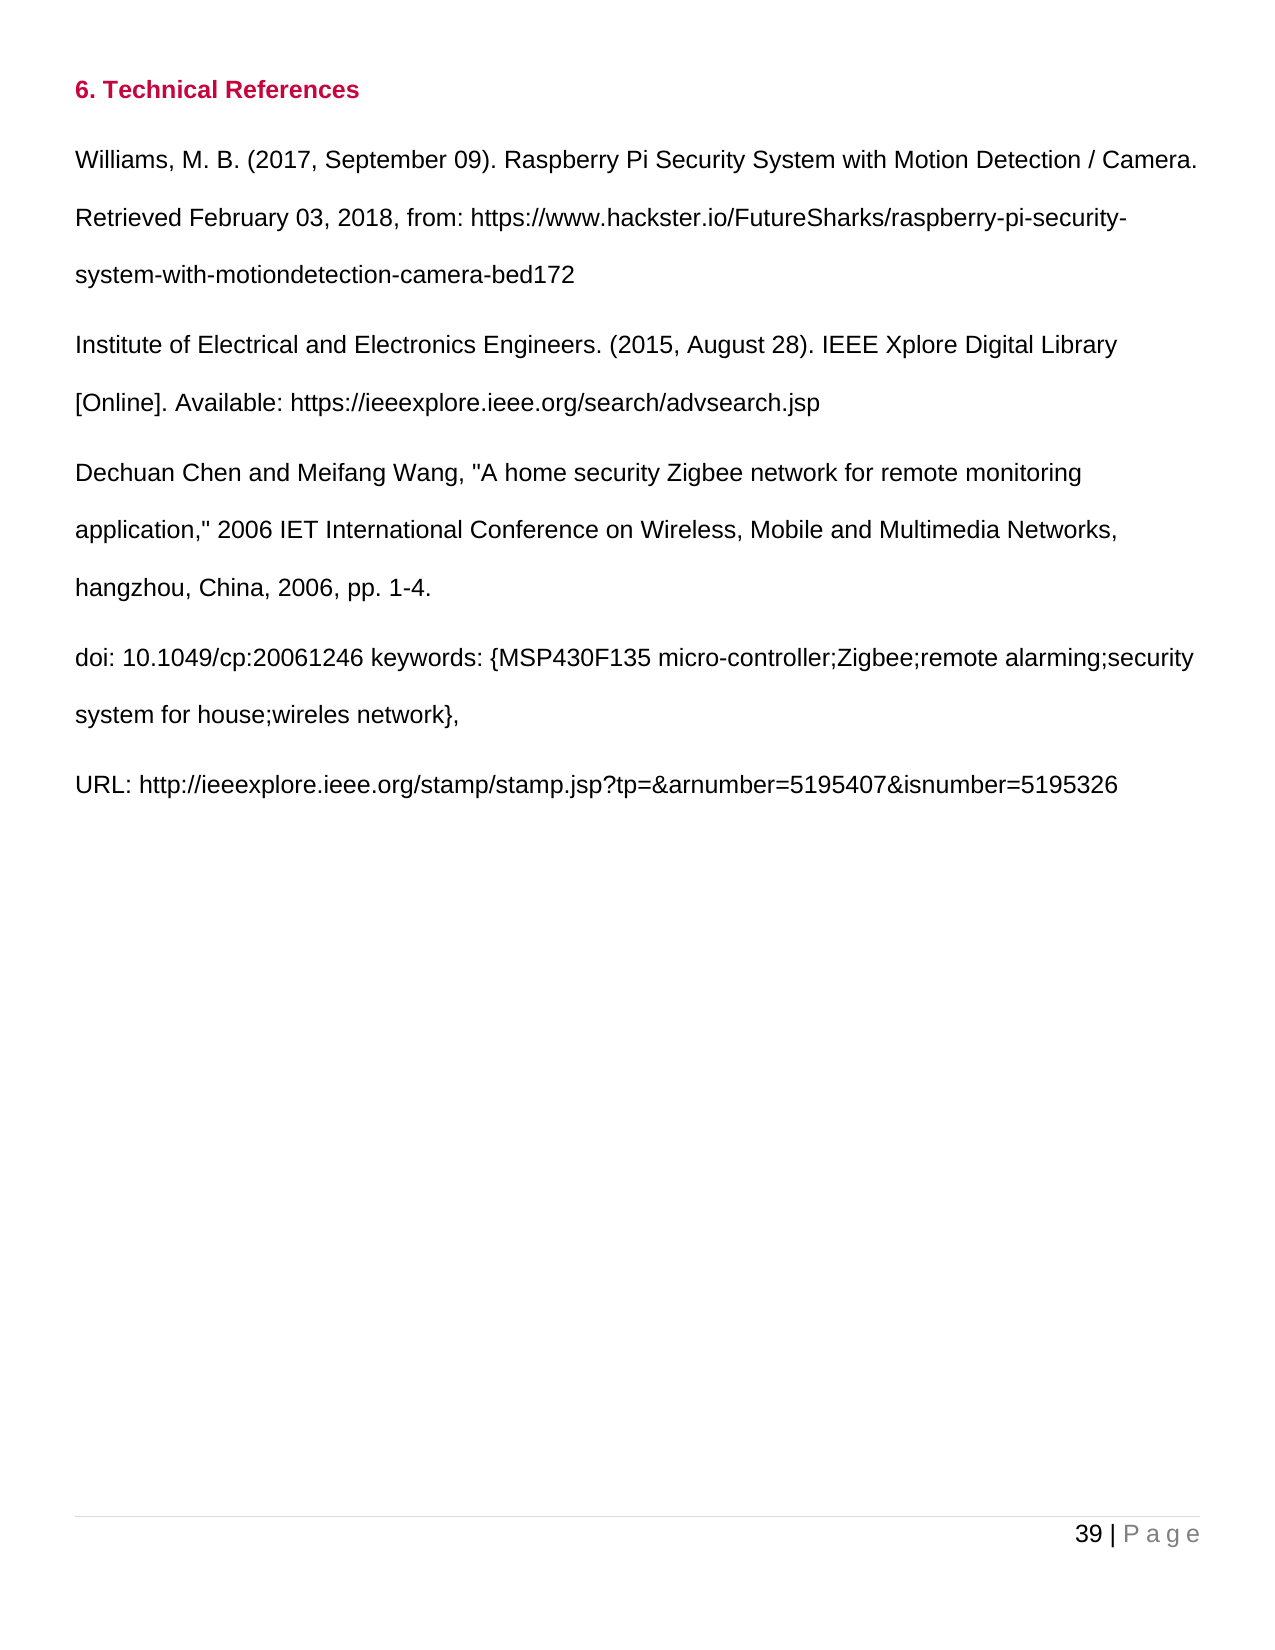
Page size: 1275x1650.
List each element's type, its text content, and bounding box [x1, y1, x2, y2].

text Williams, M. B. (2017, September 09). Raspberry Pi Security System with Motion Detection / Camera. Retrieved February 03, 2018, from: https://www.hackster.io/FutureSharks/raspberry-pi-security-system-with-motiondetection-camera-bed172 [75, 145, 1200, 289]
text Dechuan Chen and Meifang Wang, "A home security Zigbee network for remote monitoring application," 2006 IET International Conference on Wireless, Mobile and Multimedia Networks, hangzhou, China, 2006, pp. 1-4. [75, 457, 1200, 601]
text URL: http://ieeexplore.ieee.org/stamp/stamp.jsp?tp=&arnumber=5195407&isnumber=5195326 [75, 770, 1200, 799]
text Institute of Electrical and Electronics Engineers. (2015, August 28). IEEE Xplore Digital Library [Online]. Available: https://ieeexplore.ieee.org/search/advsearch.jsp [75, 330, 1200, 416]
text doi: 10.1049/cp:20061246 keywords: {MSP430F135 micro-controller;Zigbee;remote alarming;security system for house;wireles network}, [75, 642, 1200, 729]
subtitle 6. Technical References [75, 75, 1200, 104]
